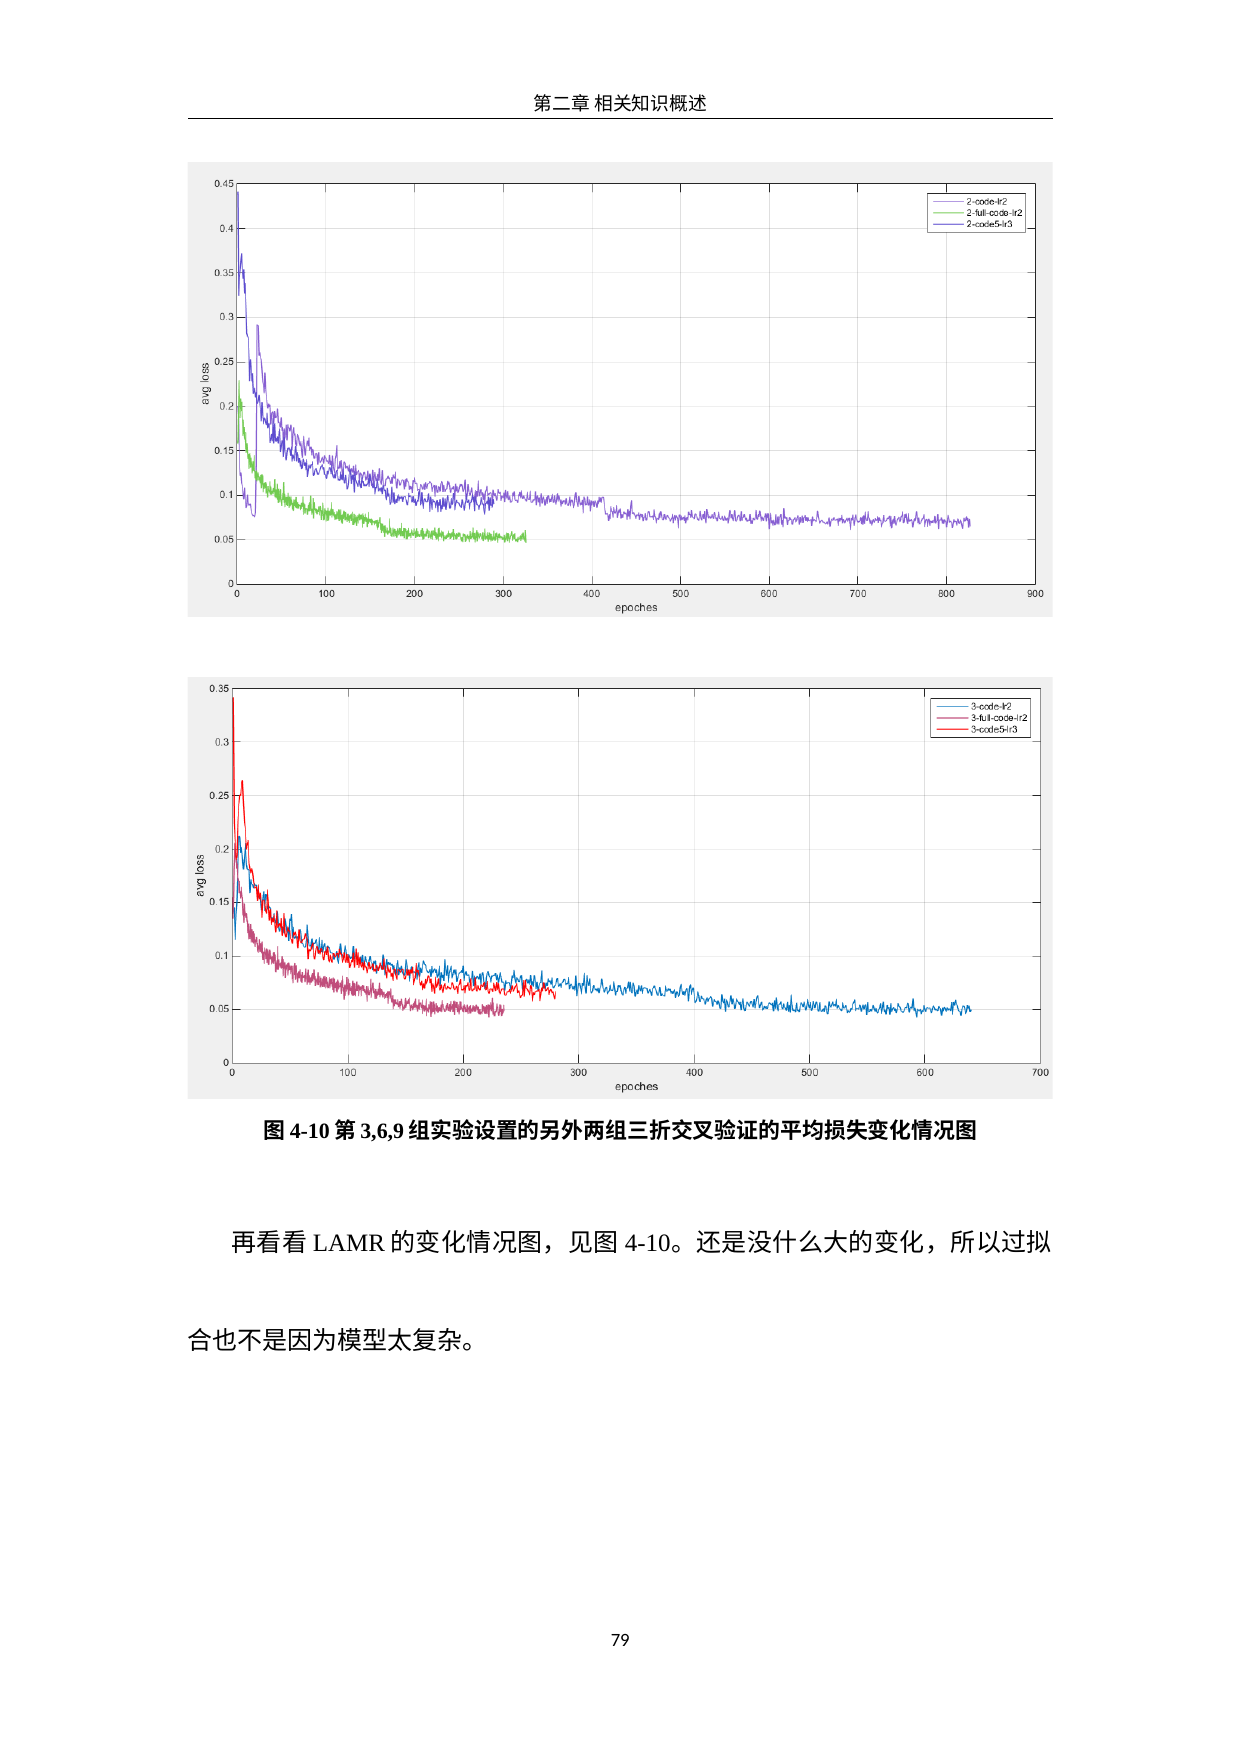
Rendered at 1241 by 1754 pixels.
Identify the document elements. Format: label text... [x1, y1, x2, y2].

picture [187, 677, 1053, 1099]
text 再看看LAMR的变化情况图，见图4-10。还是没什么大的变化，所以过拟合也不是因为模型太复杂。 [187, 1208, 1053, 1371]
picture [187, 162, 1053, 617]
text 图4-10第3,6,9组实验设置的另外两组三折交叉验证的平均损失变化情况图 [187, 1113, 1053, 1146]
